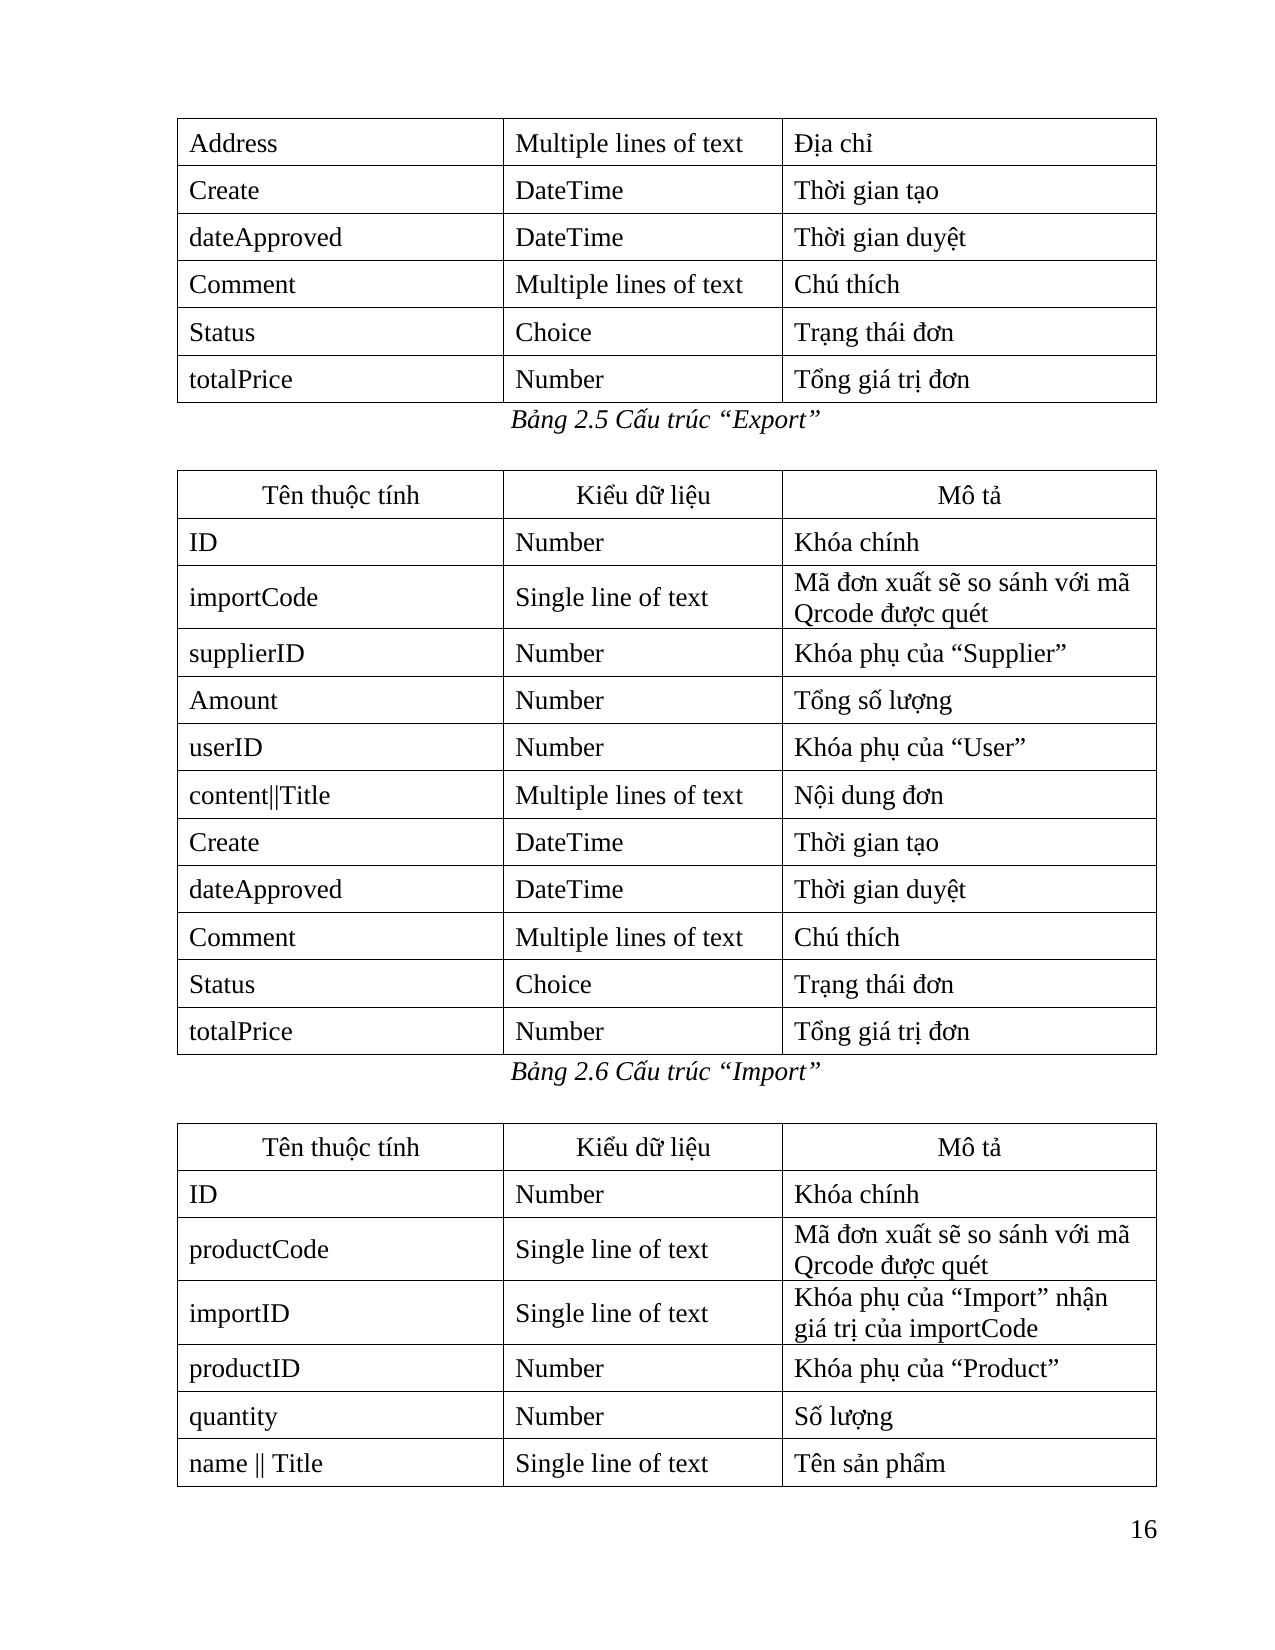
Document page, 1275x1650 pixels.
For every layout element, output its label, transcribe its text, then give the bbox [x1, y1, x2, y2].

table_cell Comment [178, 913, 503, 959]
table_cell ID [178, 1171, 503, 1217]
table_cell importCode [178, 566, 503, 628]
text Bảng 2.6 Cấu trúc “Import” [177, 1055, 1157, 1086]
table_cell ID [178, 519, 503, 565]
table_cell Single line of text [504, 566, 782, 628]
table_header Mô tả [783, 471, 1156, 518]
table_cell Trạng thái đơn [783, 308, 1156, 354]
table_cell Single line of text [504, 1218, 782, 1280]
table_cell Thời gian tạo [783, 819, 1156, 865]
table_cell Single line of text [504, 1281, 782, 1344]
table_cell Khóa chính [783, 519, 1156, 565]
table_cell userID [178, 724, 503, 770]
table_cell dateApproved [178, 214, 503, 260]
table_cell totalPrice [178, 1008, 503, 1054]
table_cell Khóa phụ của “Product” [783, 1345, 1156, 1391]
table_cell Thời gian tạo [783, 166, 1156, 213]
table_cell Thời gian duyệt [783, 214, 1156, 260]
table_cell Number [504, 519, 782, 565]
table_cell Single line of text [504, 1439, 782, 1486]
table_cell dateApproved [178, 866, 503, 912]
table_cell Number [504, 1171, 782, 1217]
table_cell Create [178, 819, 503, 865]
table_cell quantity [178, 1392, 503, 1438]
table_cell Tên sản phẩm [783, 1439, 1156, 1486]
table_cell productID [178, 1345, 503, 1391]
table_cell productCode [178, 1218, 503, 1280]
text Bảng 2.5 Cấu trúc “Export” [177, 403, 1157, 434]
table_cell Choice [504, 960, 782, 1007]
table_cell Number [504, 356, 782, 402]
table_cell DateTime [504, 866, 782, 912]
table_cell DateTime [504, 214, 782, 260]
table_cell Chú thích [783, 913, 1156, 959]
table_cell Chú thích [783, 261, 1156, 307]
table_cell DateTime [504, 166, 782, 213]
table_cell name || Title [178, 1439, 503, 1486]
table_cell Number [504, 677, 782, 723]
table_cell Number [504, 724, 782, 770]
table_cell Number [504, 1392, 782, 1438]
table_header Kiểu dữ liệu [504, 1124, 782, 1170]
table_cell Số lượng [783, 1392, 1156, 1438]
table_header Tên thuộc tính [178, 471, 503, 518]
table_cell Trạng thái đơn [783, 960, 1156, 1007]
table_cell content||Title [178, 771, 503, 817]
table_cell Tổng giá trị đơn [783, 1008, 1156, 1054]
table_cell Mã đơn xuất sẽ so sánh với mã Qrcode được quét [783, 1218, 1156, 1280]
table_cell Address [178, 119, 503, 165]
table_cell Create [178, 166, 503, 213]
table_cell Tổng giá trị đơn [783, 356, 1156, 402]
table_cell Khóa phụ của “Supplier” [783, 629, 1156, 676]
table_cell Địa chỉ [783, 119, 1156, 165]
table_cell Multiple lines of text [504, 261, 782, 307]
table_cell DateTime [504, 819, 782, 865]
table_cell Tổng số lượng [783, 677, 1156, 723]
table_cell Status [178, 960, 503, 1007]
table_cell Khóa phụ của “Import” nhận giá trị của importCode [783, 1281, 1156, 1344]
table_header Mô tả [783, 1124, 1156, 1170]
table_cell Mã đơn xuất sẽ so sánh với mã Qrcode được quét [783, 566, 1156, 628]
table_cell importID [178, 1281, 503, 1344]
table_cell totalPrice [178, 356, 503, 402]
table_cell Number [504, 629, 782, 676]
table_cell Status [178, 308, 503, 354]
table_cell Amount [178, 677, 503, 723]
table_header Tên thuộc tính [178, 1124, 503, 1170]
table_cell Multiple lines of text [504, 771, 782, 817]
table_cell supplierID [178, 629, 503, 676]
table_cell Nội dung đơn [783, 771, 1156, 817]
table_cell Thời gian duyệt [783, 866, 1156, 912]
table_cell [504, 119, 782, 165]
table_cell Number [504, 1008, 782, 1054]
table_header Kiểu dữ liệu [504, 471, 782, 518]
table_cell Number [504, 1345, 782, 1391]
table_cell Multiple lines of text [504, 913, 782, 959]
table_cell Khóa chính [783, 1171, 1156, 1217]
table_cell Comment [178, 261, 503, 307]
table_cell Choice [504, 308, 782, 354]
table_cell Khóa phụ của “User” [783, 724, 1156, 770]
